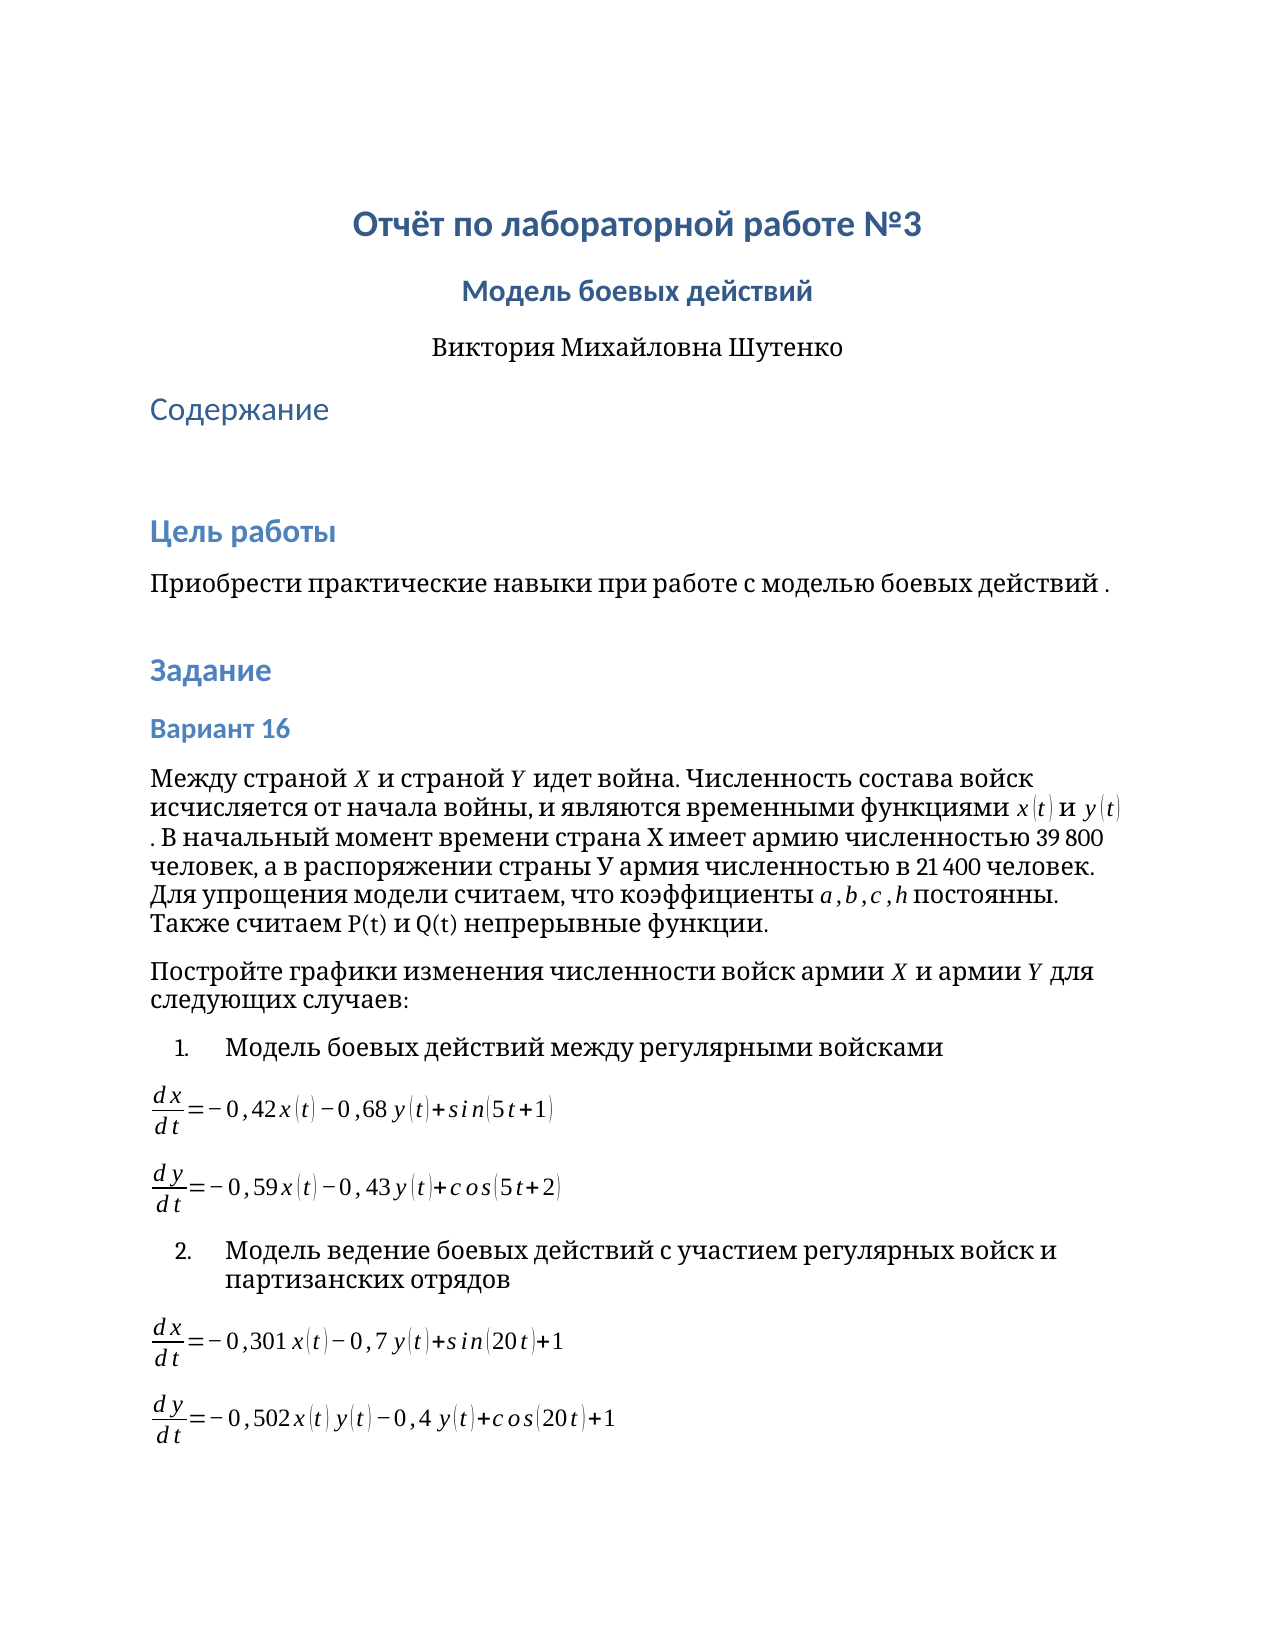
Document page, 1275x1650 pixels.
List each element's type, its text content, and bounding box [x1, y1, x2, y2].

subtitle Модель боевых действий [150, 271, 1125, 309]
title Отчёт по лабораторной работе №3 [150, 200, 1125, 246]
subtitle Цель работы [150, 510, 1125, 551]
subtitle Вариант 16 [150, 710, 1125, 746]
text Приобрести практические навыки при работе с моделью боевых действий . [150, 570, 1125, 599]
text Виктория Михайловна Шутенко [150, 334, 1125, 363]
text Постройте графики изменения численности войск армии и армии для следующих случаев: [150, 958, 1125, 1015]
subtitle Задание [150, 649, 1125, 689]
list Модель ведение боевых действий с участием регулярных войск и партизанских отрядов [175, 1237, 1125, 1294]
list Модель боевых действий между регулярными войсками [175, 1034, 1125, 1063]
text Между страной и страной идет война. Численность состава войск исчисляется от начала войны, и являются временными функциями и . В начальный момент времени страна Х имеет армию численностью 39 800 человек, а в распоряжении страны У армия численностью в 21 400 человек. Для упрощения модели считаем, что коэффициенты постоянны. Также считаем P(t) и Q(t) непрерывные функции. [150, 764, 1125, 939]
